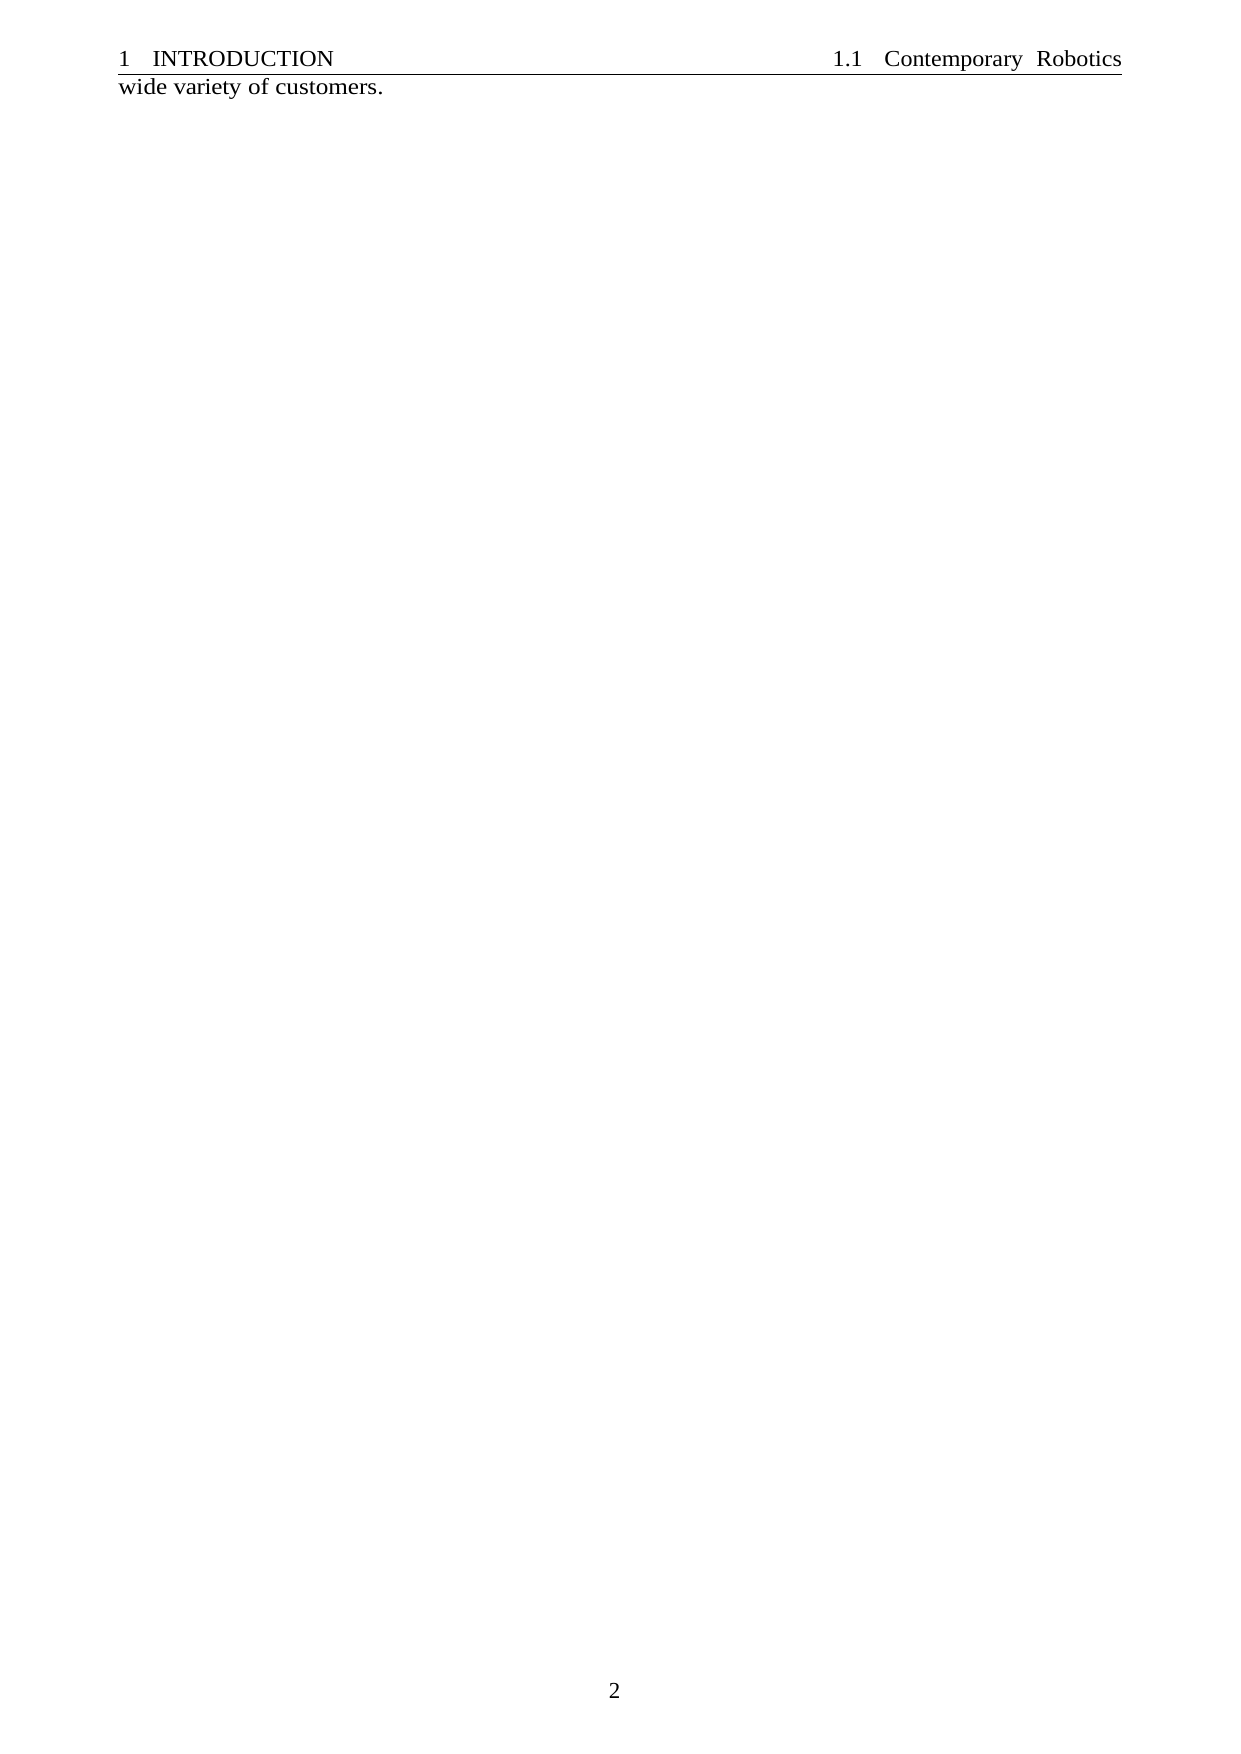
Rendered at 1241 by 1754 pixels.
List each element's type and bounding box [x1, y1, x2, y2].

text [118, 73, 1122, 99]
